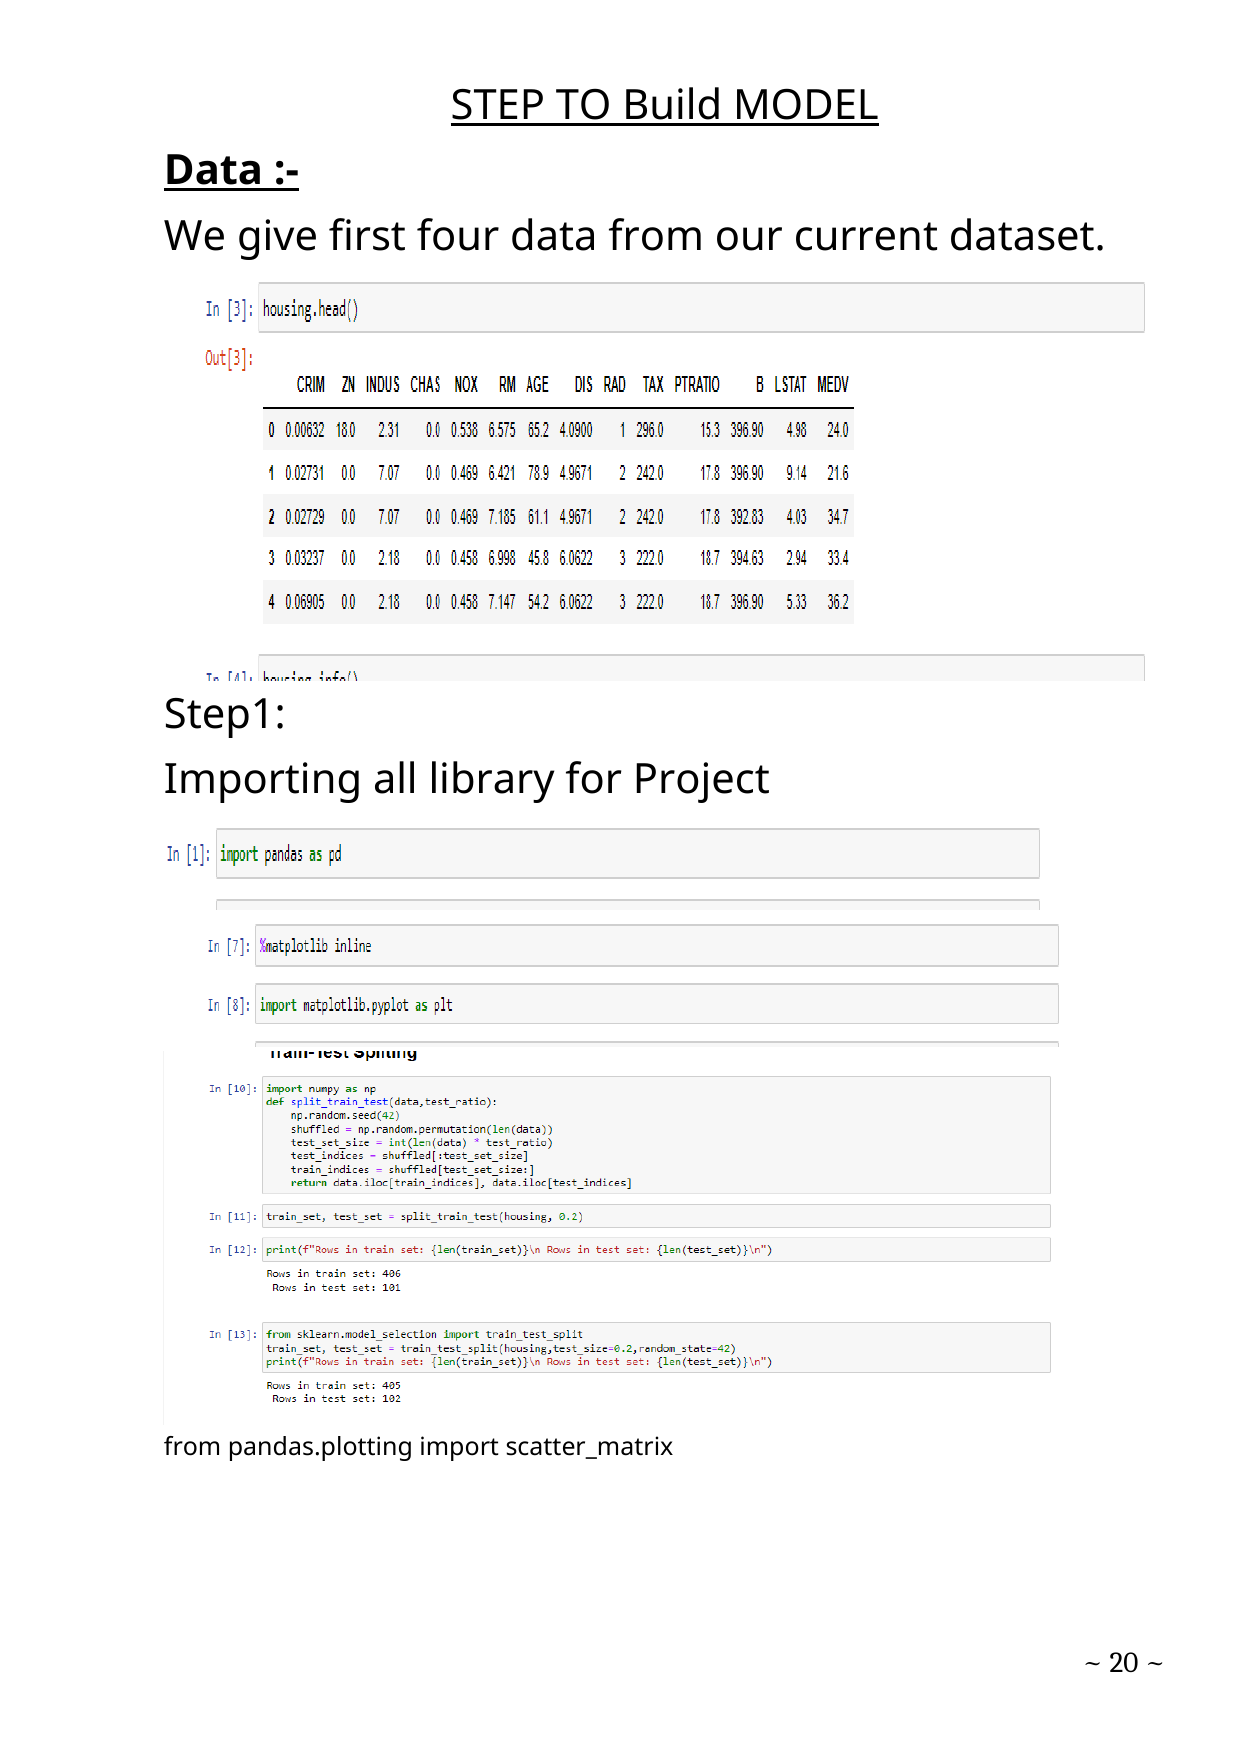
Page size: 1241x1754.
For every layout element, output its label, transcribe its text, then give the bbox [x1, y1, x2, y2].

picture [163, 270, 1148, 681]
text Step1: [164, 684, 1165, 741]
text from pandas.plotting import scatter_matrix [164, 1429, 1165, 1463]
text Importing all library for Project [164, 749, 1165, 806]
text STEP TO Build MODEL [164, 75, 1165, 132]
picture [163, 914, 1072, 1047]
text Data :- [164, 140, 1165, 197]
picture [163, 1051, 1056, 1425]
text We give first four data from our current dataset. [164, 205, 1165, 262]
picture [163, 814, 1056, 910]
